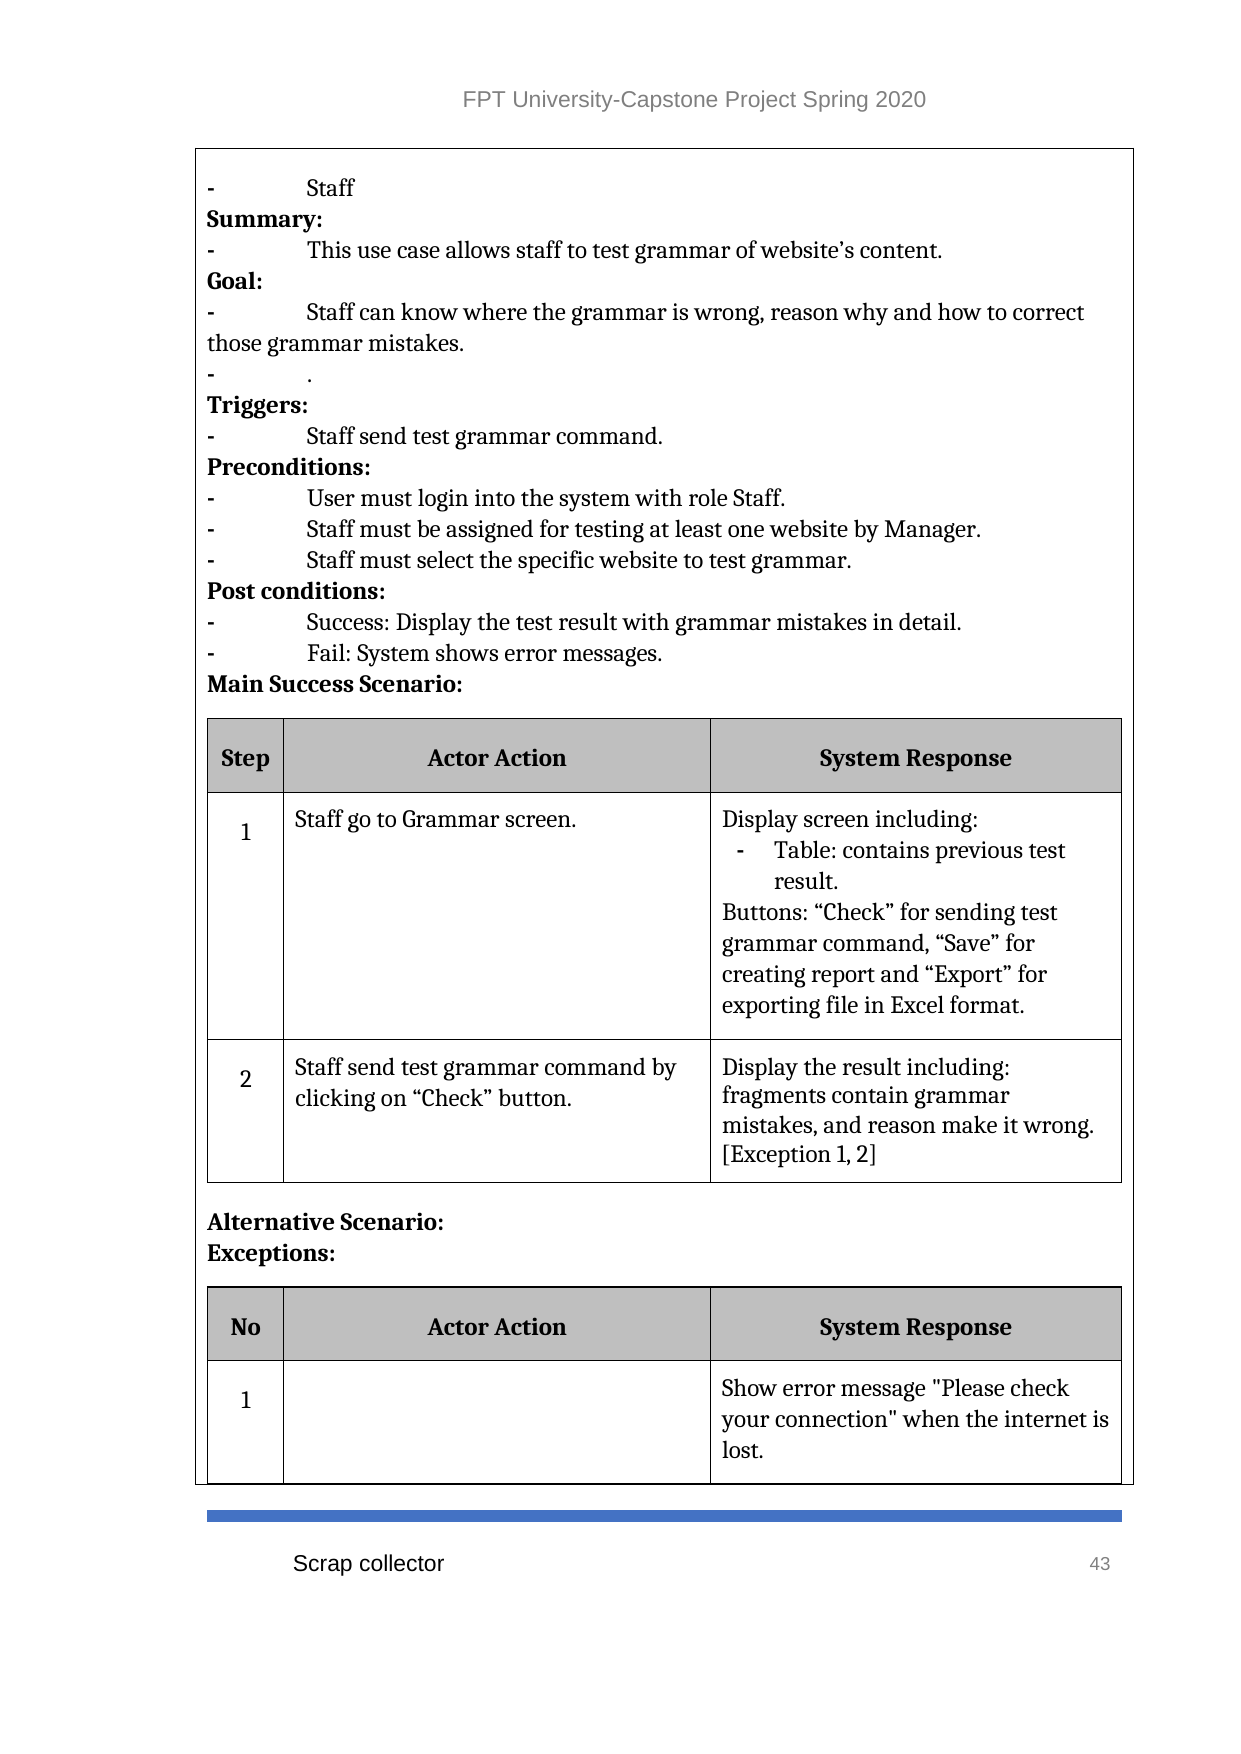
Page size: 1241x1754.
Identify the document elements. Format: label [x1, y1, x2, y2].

table_cell [196, 149, 1133, 1484]
